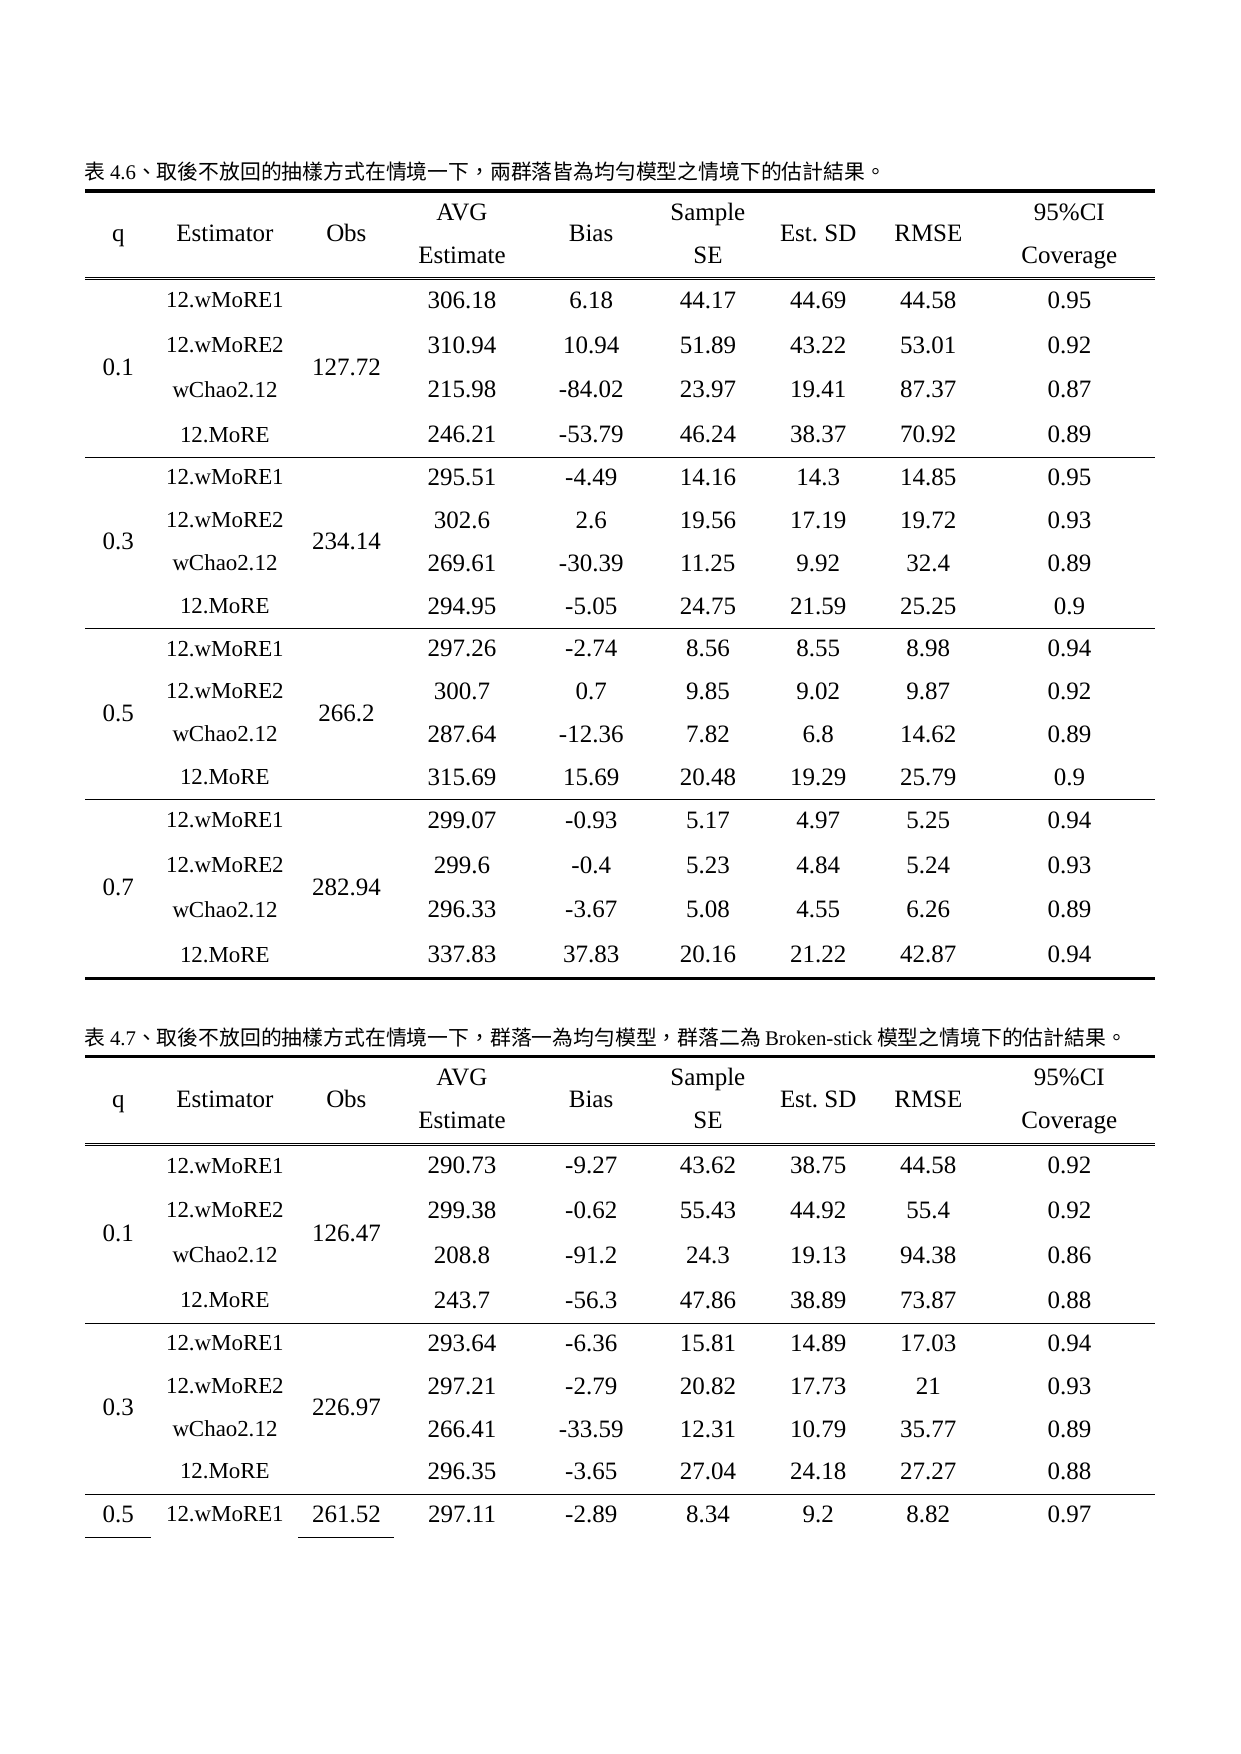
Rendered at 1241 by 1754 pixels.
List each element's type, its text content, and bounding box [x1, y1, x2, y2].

table_cell 23.97 [653, 367, 763, 412]
table_cell 21 [873, 1365, 983, 1408]
table_cell 0.92 [983, 1188, 1155, 1233]
table_cell 126.47 [298, 1146, 394, 1323]
table_cell 14.62 [873, 714, 983, 757]
table_cell 70.92 [873, 412, 983, 457]
table_cell 0.1 [85, 280, 151, 457]
table_cell 27.04 [653, 1451, 763, 1494]
table_header RMSE [873, 1058, 983, 1143]
table_cell 0.7 [85, 800, 151, 977]
table_cell 0.9 [983, 757, 1155, 799]
table_cell wChao2.12 [151, 887, 298, 932]
table_cell 44.92 [763, 1188, 873, 1233]
table_cell 12.wMoRE1 [151, 1495, 298, 1537]
table_cell 10.79 [763, 1408, 873, 1451]
table_cell 12.wMoRE1 [151, 280, 298, 322]
table_cell 5.08 [653, 887, 763, 932]
table_cell 266.41 [394, 1408, 529, 1451]
table_cell 19.29 [763, 757, 873, 799]
table_cell 300.7 [394, 671, 529, 714]
table_cell 21.22 [763, 932, 873, 977]
table_cell 9.87 [873, 671, 983, 714]
table_cell 0.95 [983, 280, 1155, 322]
table_cell 5.25 [873, 800, 983, 842]
table_header Bias [529, 1058, 652, 1143]
table_cell 43.22 [763, 322, 873, 367]
text 表 4.6、取後不放回的抽樣方式在情境一下，兩群落皆為均勻模型之情境下的估計結果。 [84, 152, 1053, 189]
table_cell 12.wMoRE1 [151, 458, 298, 500]
table_cell 53.01 [873, 322, 983, 367]
table_cell wChao2.12 [151, 543, 298, 585]
table_cell 269.61 [394, 543, 529, 585]
table_cell 19.41 [763, 367, 873, 412]
table_cell 17.03 [873, 1324, 983, 1365]
table_cell 306.18 [394, 280, 529, 322]
table_cell 44.58 [873, 1146, 983, 1188]
table_header Obs [298, 193, 394, 277]
table_cell 12.wMoRE2 [151, 322, 298, 367]
table_cell 20.48 [653, 757, 763, 799]
table_cell 12.MoRE [151, 585, 298, 628]
table_cell 293.64 [394, 1324, 529, 1365]
table_cell 0.5 [85, 629, 151, 799]
table_cell 12.31 [653, 1408, 763, 1451]
table_cell wChao2.12 [151, 1408, 298, 1451]
table_cell 12.MoRE [151, 1278, 298, 1323]
table_cell 12.MoRE [151, 932, 298, 977]
table_cell 42.87 [873, 932, 983, 977]
table_cell 14.89 [763, 1324, 873, 1365]
table_cell 44.17 [653, 280, 763, 322]
table_cell 0.94 [983, 629, 1155, 671]
table_header Sample SE [653, 193, 763, 277]
table_cell 246.21 [394, 412, 529, 457]
table_cell 25.25 [873, 585, 983, 628]
table_cell 310.94 [394, 322, 529, 367]
table_cell 15.81 [653, 1324, 763, 1365]
table_header AVG Estimate [394, 1058, 529, 1143]
table_cell 0.89 [983, 887, 1155, 932]
table_cell -4.49 [529, 458, 652, 500]
table_cell 9.92 [763, 543, 873, 585]
table_header Estimator [151, 193, 298, 277]
table_cell 24.18 [763, 1451, 873, 1494]
table_cell -56.3 [529, 1278, 652, 1323]
table_cell 19.72 [873, 500, 983, 542]
table_cell 9.02 [763, 671, 873, 714]
table_cell 10.94 [529, 322, 652, 367]
table_cell 44.69 [763, 280, 873, 322]
table_cell 20.82 [653, 1365, 763, 1408]
table_cell 73.87 [873, 1278, 983, 1323]
table_cell 94.38 [873, 1233, 983, 1278]
table_cell 12.wMoRE2 [151, 1188, 298, 1233]
table_cell -3.65 [529, 1451, 652, 1494]
table_cell 12.MoRE [151, 412, 298, 457]
table_cell 215.98 [394, 367, 529, 412]
table_cell 25.79 [873, 757, 983, 799]
table_header 95%CI Coverage [983, 193, 1155, 277]
table_cell 17.73 [763, 1365, 873, 1408]
table_cell 0.86 [983, 1233, 1155, 1278]
table_cell 32.4 [873, 543, 983, 585]
table_cell 8.82 [873, 1495, 983, 1537]
table_cell 4.55 [763, 887, 873, 932]
table_cell 9.2 [763, 1495, 873, 1537]
table_cell 0.94 [983, 1324, 1155, 1365]
table_cell 299.6 [394, 842, 529, 887]
table_cell 35.77 [873, 1408, 983, 1451]
table_cell wChao2.12 [151, 367, 298, 412]
table_header RMSE [873, 193, 983, 277]
table_header Estimator [151, 1058, 298, 1143]
table_cell 4.97 [763, 800, 873, 842]
table_cell 37.83 [529, 932, 652, 977]
table_cell 127.72 [298, 280, 394, 457]
table_cell 0.92 [983, 1146, 1155, 1188]
table_cell 12.MoRE [151, 1451, 298, 1494]
table_cell 0.9 [983, 585, 1155, 628]
table_cell 43.62 [653, 1146, 763, 1188]
table_cell 7.82 [653, 714, 763, 757]
table_cell 14.3 [763, 458, 873, 500]
table_cell 208.8 [394, 1233, 529, 1278]
table_cell 0.89 [983, 543, 1155, 585]
table_cell 299.07 [394, 800, 529, 842]
table_cell 295.51 [394, 458, 529, 500]
table_cell 24.3 [653, 1233, 763, 1278]
table_cell 266.2 [298, 629, 394, 799]
table_cell 243.7 [394, 1278, 529, 1323]
table_cell 6.26 [873, 887, 983, 932]
table_cell 5.23 [653, 842, 763, 887]
table_cell 46.24 [653, 412, 763, 457]
table_cell -53.79 [529, 412, 652, 457]
table_cell 226.97 [298, 1324, 394, 1494]
table_cell 38.89 [763, 1278, 873, 1323]
table_cell 0.87 [983, 367, 1155, 412]
table_cell 20.16 [653, 932, 763, 977]
table_cell 0.89 [983, 412, 1155, 457]
table_cell 8.56 [653, 629, 763, 671]
table_header q [85, 1058, 151, 1143]
table_cell 2.6 [529, 500, 652, 542]
table_cell -2.74 [529, 629, 652, 671]
table_cell 0.5 [85, 1495, 151, 1537]
table_cell 27.27 [873, 1451, 983, 1494]
table_cell 0.88 [983, 1278, 1155, 1323]
table_cell 261.52 [298, 1495, 394, 1537]
table_header Est. SD [763, 193, 873, 277]
table_cell 12.wMoRE1 [151, 629, 298, 671]
table_cell 0.1 [85, 1146, 151, 1323]
table_cell 0.92 [983, 671, 1155, 714]
table_cell 24.75 [653, 585, 763, 628]
table_cell 12.wMoRE2 [151, 1365, 298, 1408]
table_cell 297.21 [394, 1365, 529, 1408]
table_cell 51.89 [653, 322, 763, 367]
table_cell 0.93 [983, 842, 1155, 887]
table_cell 12.wMoRE2 [151, 500, 298, 542]
table_cell 0.97 [983, 1495, 1155, 1537]
table_cell -5.05 [529, 585, 652, 628]
table_header AVG Estimate [394, 193, 529, 277]
table_cell 21.59 [763, 585, 873, 628]
table_cell 8.98 [873, 629, 983, 671]
table_header Est. SD [763, 1058, 873, 1143]
table_cell 296.33 [394, 887, 529, 932]
table_cell 55.43 [653, 1188, 763, 1233]
table_cell 297.26 [394, 629, 529, 671]
table_cell -6.36 [529, 1324, 652, 1365]
table_cell 0.94 [983, 932, 1155, 977]
table_cell 14.85 [873, 458, 983, 500]
text 表 4.7、取後不放回的抽樣方式在情境一下，群落一為均勻模型，群落二為Broken-stick模型之情境下的估計結果。 [84, 1017, 1162, 1055]
table_cell 14.16 [653, 458, 763, 500]
table_cell 296.35 [394, 1451, 529, 1494]
table_cell 12.wMoRE1 [151, 800, 298, 842]
table_cell 282.94 [298, 800, 394, 977]
table_cell 12.wMoRE2 [151, 671, 298, 714]
table_cell wChao2.12 [151, 714, 298, 757]
table_cell 5.24 [873, 842, 983, 887]
table_cell 12.MoRE [151, 757, 298, 799]
table_cell -3.67 [529, 887, 652, 932]
table_cell 294.95 [394, 585, 529, 628]
table_cell 287.64 [394, 714, 529, 757]
table_cell 0.93 [983, 1365, 1155, 1408]
table_cell -0.4 [529, 842, 652, 887]
table_header q [85, 193, 151, 277]
table_cell 0.88 [983, 1451, 1155, 1494]
table_cell 0.95 [983, 458, 1155, 500]
table_cell 87.37 [873, 367, 983, 412]
table_cell 0.89 [983, 714, 1155, 757]
table_cell 0.94 [983, 800, 1155, 842]
table_cell 38.37 [763, 412, 873, 457]
table_cell 0.92 [983, 322, 1155, 367]
table_cell -33.59 [529, 1408, 652, 1451]
table_header 95%CI Coverage [983, 1058, 1155, 1143]
table_cell 17.19 [763, 500, 873, 542]
table_cell 8.55 [763, 629, 873, 671]
table_header Obs [298, 1058, 394, 1143]
table_cell 44.58 [873, 280, 983, 322]
table_cell 299.38 [394, 1188, 529, 1233]
table_cell 55.4 [873, 1188, 983, 1233]
table_cell 47.86 [653, 1278, 763, 1323]
table_cell 11.25 [653, 543, 763, 585]
table_cell -9.27 [529, 1146, 652, 1188]
table_cell -0.93 [529, 800, 652, 842]
table_cell 0.3 [85, 1324, 151, 1494]
table_cell 15.69 [529, 757, 652, 799]
table_cell 12.wMoRE2 [151, 842, 298, 887]
table_cell -2.79 [529, 1365, 652, 1408]
table_cell 0.7 [529, 671, 652, 714]
table_cell 6.8 [763, 714, 873, 757]
table_cell 4.84 [763, 842, 873, 887]
table_cell 19.13 [763, 1233, 873, 1278]
table_cell 302.6 [394, 500, 529, 542]
table_cell 297.11 [394, 1495, 529, 1537]
table_cell 9.85 [653, 671, 763, 714]
table_cell 12.wMoRE1 [151, 1146, 298, 1188]
table_cell 5.17 [653, 800, 763, 842]
table_cell 38.75 [763, 1146, 873, 1188]
table_cell -30.39 [529, 543, 652, 585]
table_cell 8.34 [653, 1495, 763, 1537]
table_header Sample SE [653, 1058, 763, 1143]
table_cell 0.3 [85, 458, 151, 628]
table_cell -91.2 [529, 1233, 652, 1278]
table_cell -0.62 [529, 1188, 652, 1233]
table_cell 12.wMoRE1 [151, 1324, 298, 1365]
table_cell -12.36 [529, 714, 652, 757]
table_cell 6.18 [529, 280, 652, 322]
table_cell 290.73 [394, 1146, 529, 1188]
table_cell 0.89 [983, 1408, 1155, 1451]
table_cell 19.56 [653, 500, 763, 542]
table_cell 0.93 [983, 500, 1155, 542]
table_cell wChao2.12 [151, 1233, 298, 1278]
table_cell -84.02 [529, 367, 652, 412]
table_cell 234.14 [298, 458, 394, 628]
table_cell 315.69 [394, 757, 529, 799]
table_cell 337.83 [394, 932, 529, 977]
table_header Bias [529, 193, 652, 277]
table_cell -2.89 [529, 1495, 652, 1537]
